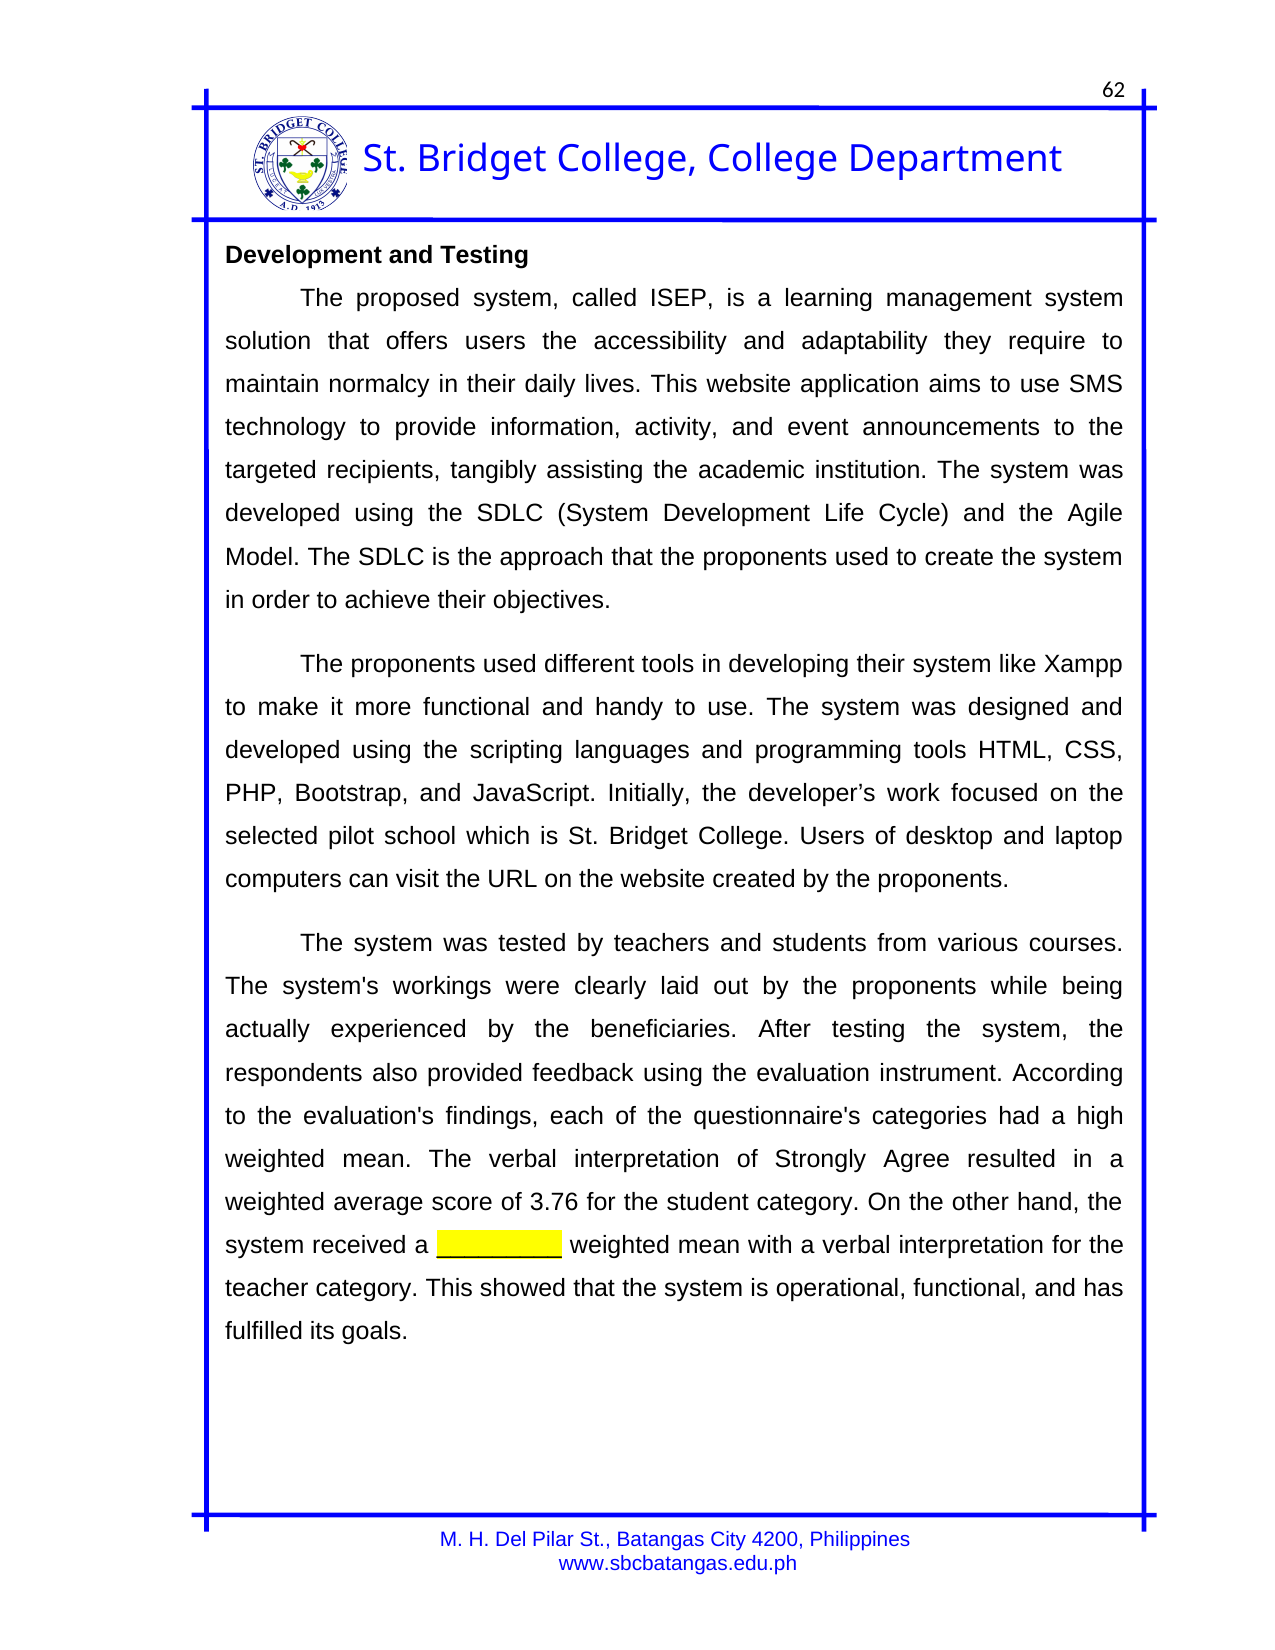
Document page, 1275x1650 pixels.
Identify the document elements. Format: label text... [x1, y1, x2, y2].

text The proposed system, called ISEP, is a learning management system solution that offers users the accessibility and adaptability they require to maintain normalcy in their daily lives. This website application aims to use SMS technology to provide information, activity, and event announcements to the targeted recipients, tangibly assisting the academic institution. The system was developed using the SDLC (System Development Life Cycle) and the Agile Model. The SDLC is the approach that the proponents used to create the system in order to achieve their objectives. [225, 283, 1125, 613]
picture [253, 116, 347, 211]
text The system was tested by teachers and students from various courses. The system's workings were clearly laid out by the proponents while being actually experienced by the beneficiaries. After testing the system, the respondents also provided feedback using the evaluation instrument. According to the evaluation's findings, each of the questionnaire's categories had a high weighted mean. The verbal interpretation of Strongly Agree resulted in a weighted average score of 3.76 for the student category. On the other hand, the system received a _________ weighted mean with a verbal interpretation for the teacher category. This showed that the system is operational, functional, and has fulfilled its goals. [225, 928, 1125, 1345]
text The proponents used different tools in developing their system like Xampp to make it more functional and handy to use. The system was designed and developed using the scripting languages and programming tools HTML, CSS, PHP, Bootstrap, and JavaScript. Initially, the developer’s work focused on the selected pilot school which is St. Bridget College. Users of desktop and laptop computers can visit the URL on the website created by the proponents. [225, 648, 1125, 893]
subtitle Development and Testing [225, 239, 1106, 268]
